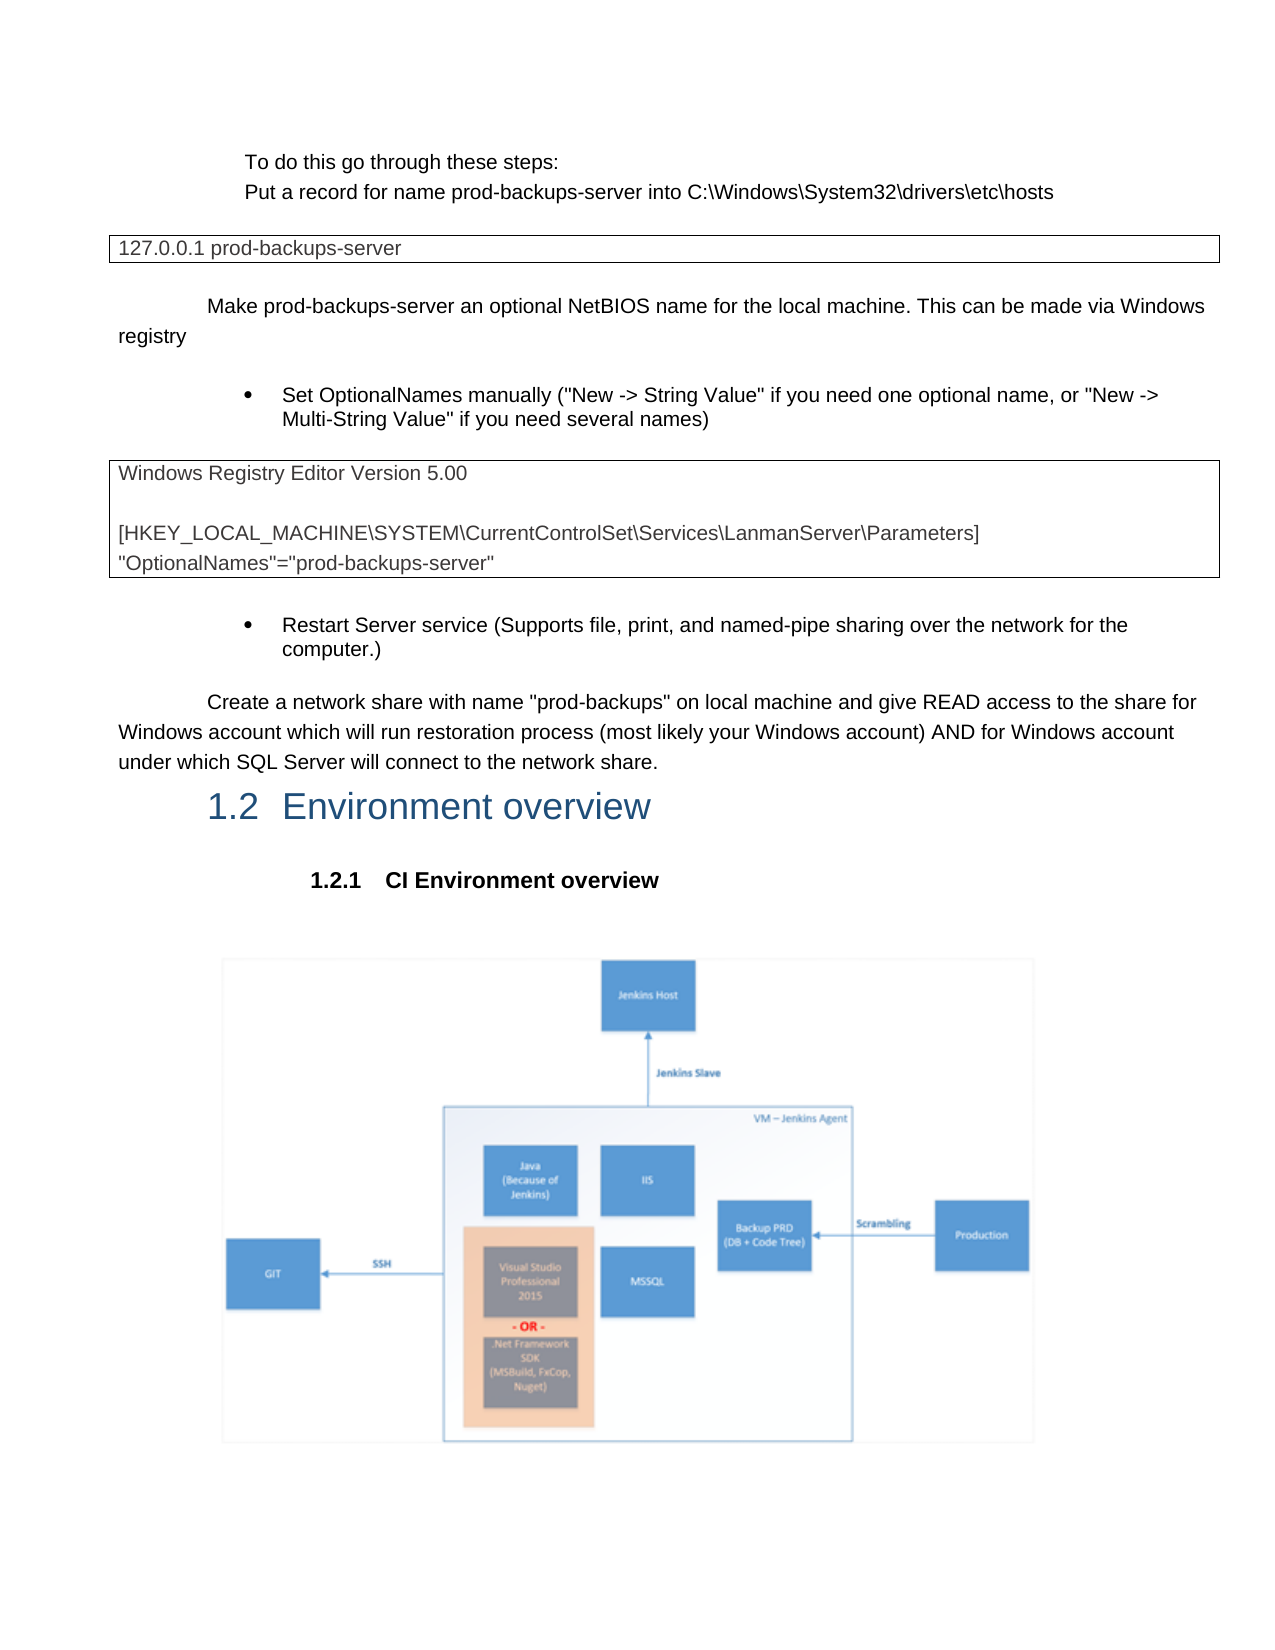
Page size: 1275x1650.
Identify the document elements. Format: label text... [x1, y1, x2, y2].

text Windows Registry Editor Version 5.00 [110, 461, 1219, 485]
text Make prod-backups-server an optional NetBIOS name for the local machine. This can be made via Windows registry [118, 294, 1211, 348]
text Put a record for name prod-backups-server into C:\Windows\System32\drivers\etc\hosts [244, 180, 1211, 204]
text 127.0.0.1 prod-backups-server [110, 236, 1219, 262]
text [HKEY_LOCAL_MACHINE\SYSTEM\CurrentControlSet\Services\LanmanServer\Parameters] [110, 520, 1219, 545]
picture [206, 944, 1056, 1464]
list Set OptionalNames manually ("New -> String Value" if you need one optional name, or "New -> Multi-String Value" if you need several names) [244, 383, 1211, 431]
subtitle Environment overview [207, 784, 1211, 827]
text "OptionalNames"="prod-backups-server" [110, 550, 1219, 577]
subtitle CI Environment overview [310, 867, 1211, 893]
text Create a network share with name "prod-backups" on local machine and give READ access to the share for Windows account which will run restoration process (most likely your Windows account) AND for Windows account under which SQL Server will connect to the network share. [118, 690, 1211, 774]
list Restart Server service (Supports file, print, and named-pipe sharing over the network for the computer.) [244, 613, 1211, 661]
text To do this go through these steps: [244, 150, 1211, 174]
